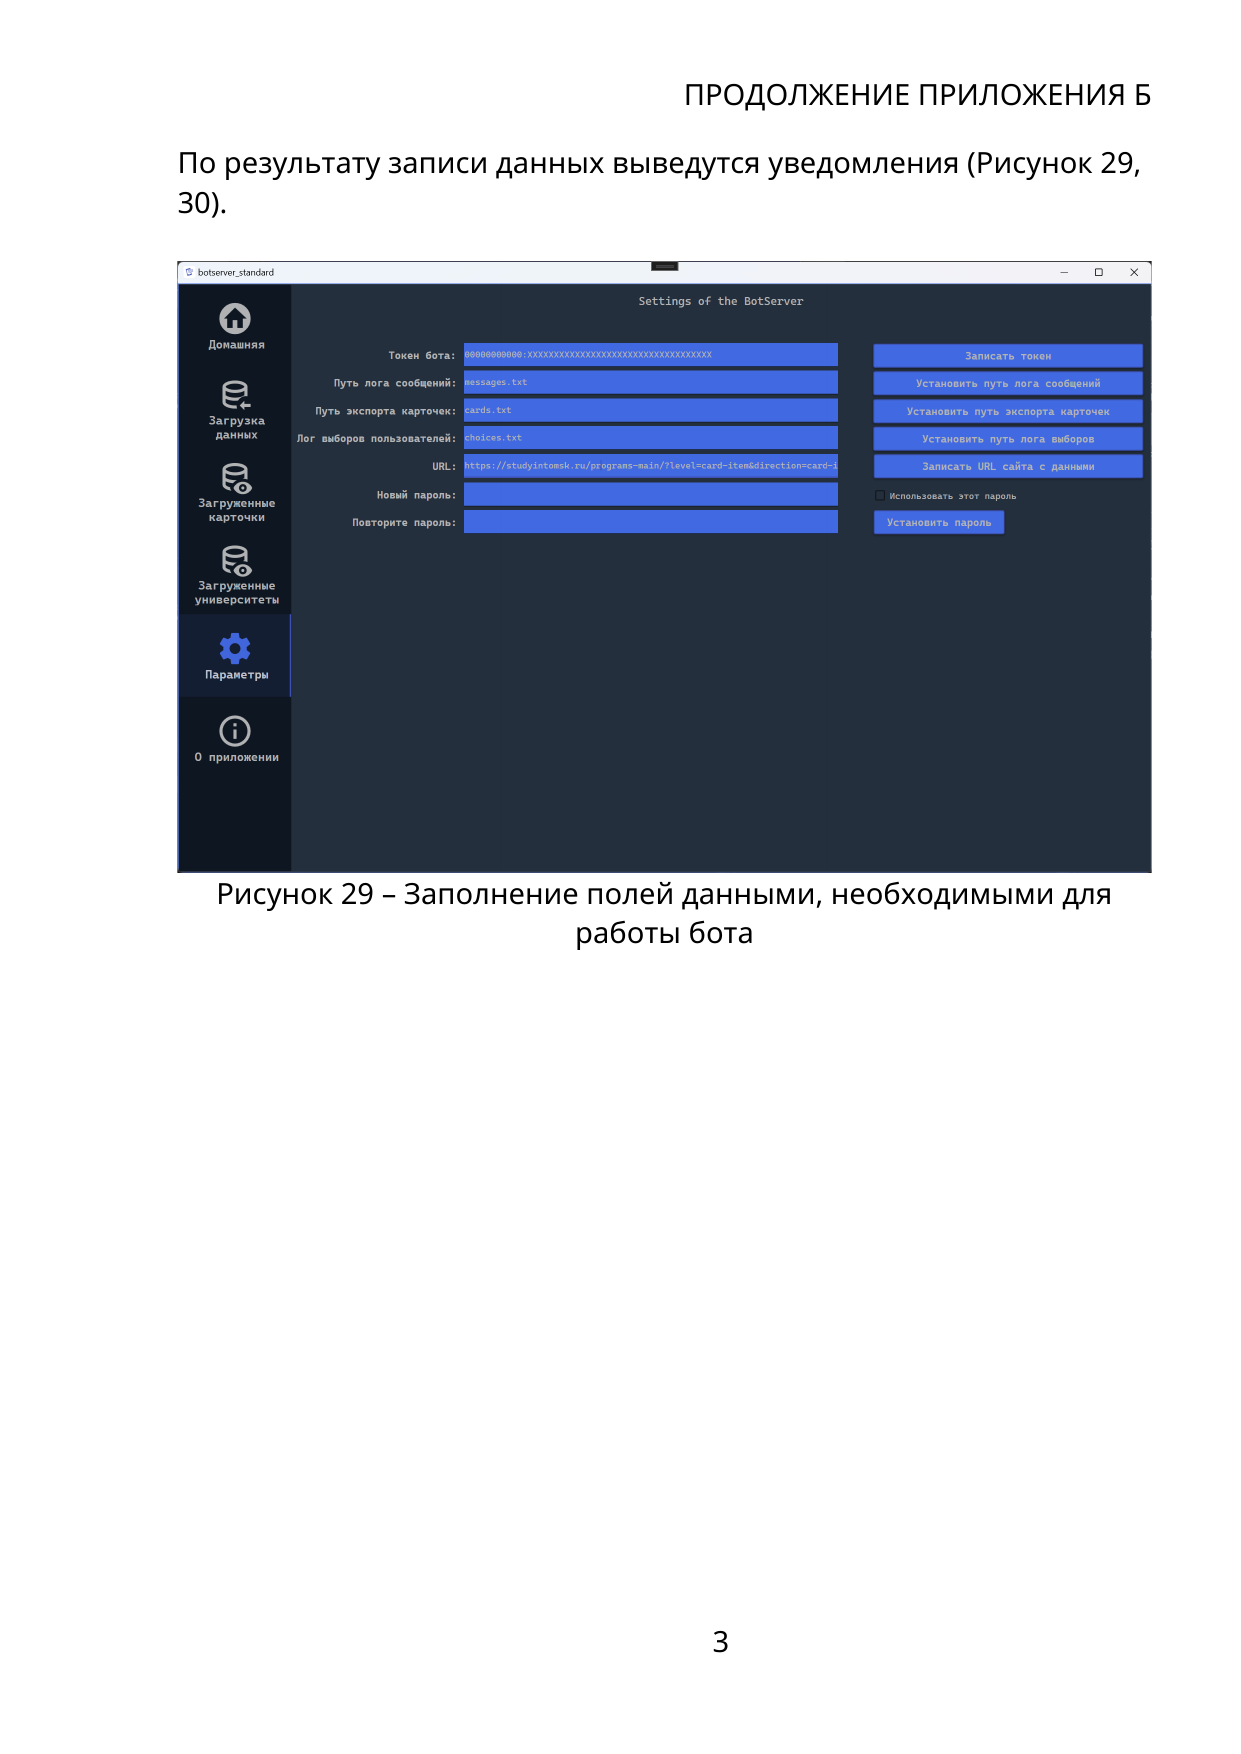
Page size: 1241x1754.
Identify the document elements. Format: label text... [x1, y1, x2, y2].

picture [177, 261, 1152, 873]
text Рисунок 29 – Заполнение полей данными, необходимыми для работы бота [177, 873, 1152, 952]
text По результату записи данных выведутся уведомления (Рисунок 29, 30). [177, 143, 1152, 222]
